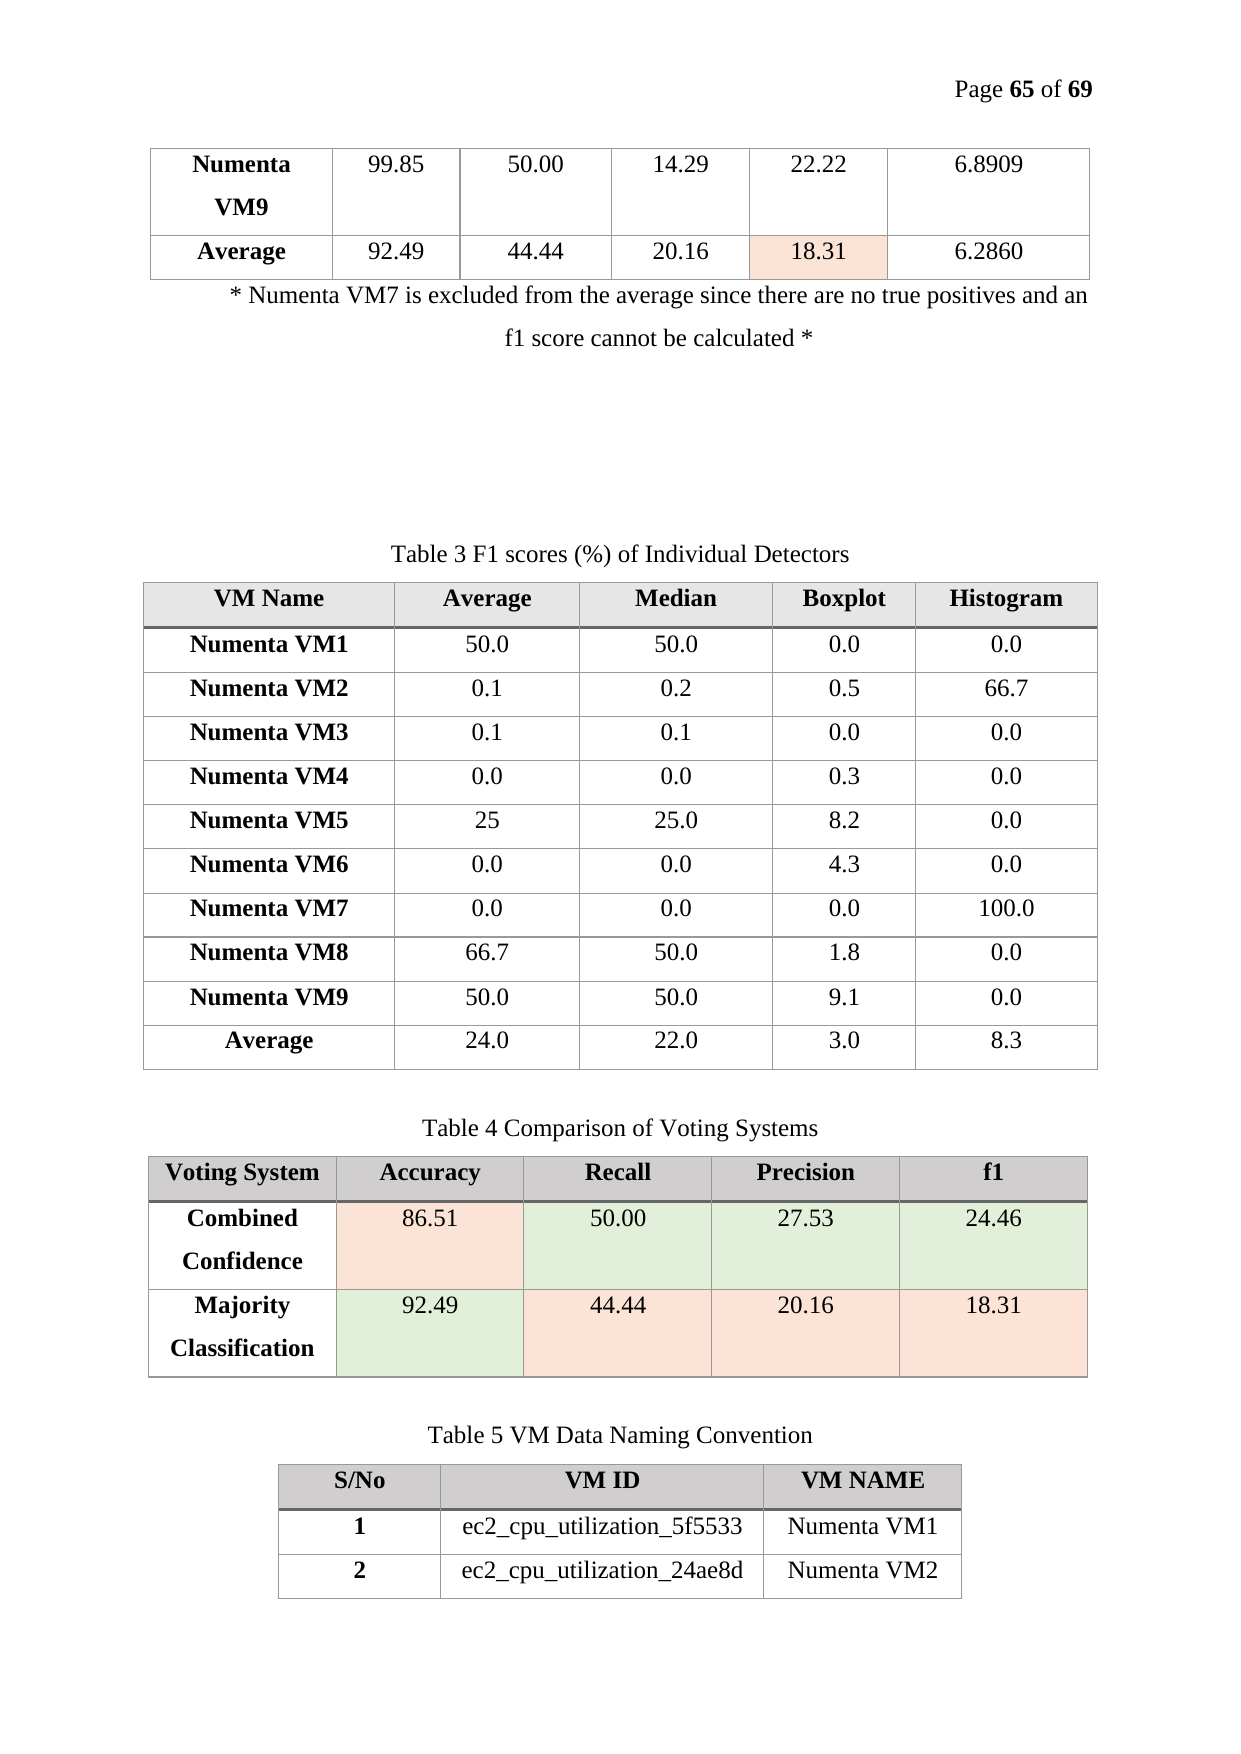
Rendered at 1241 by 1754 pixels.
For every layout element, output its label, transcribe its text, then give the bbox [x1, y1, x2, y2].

table_cell 0.0 [916, 849, 1097, 892]
table_header Median [580, 583, 772, 626]
table_header VM NAME [764, 1465, 961, 1508]
table_cell Numenta VM6 [144, 849, 394, 892]
table_cell Numenta VM3 [144, 717, 394, 760]
table_cell 25.0 [580, 805, 772, 848]
table_cell 14.29 [612, 149, 749, 235]
table_cell Numenta VM2 [144, 673, 394, 716]
table_cell 2 [279, 1555, 440, 1598]
table_cell 44.44 [461, 236, 611, 279]
table_header S/No [279, 1465, 440, 1508]
table_cell Numenta VM4 [144, 761, 394, 804]
table_cell 0.1 [395, 673, 579, 716]
table_cell 44.44 [524, 1290, 711, 1376]
table_header VM Name [144, 583, 394, 626]
table_cell 0.1 [395, 717, 579, 760]
table_cell 1 [279, 1511, 440, 1554]
text Table 4 Comparison of Voting Systems [148, 1113, 1092, 1142]
table_cell 92.49 [337, 1290, 523, 1376]
text * Numenta VM7 is excluded from the average since there are no true positives and an f1 score cannot be calculated * [223, 280, 1094, 352]
table_cell 0.0 [916, 717, 1097, 760]
table_cell Numenta VM1 [764, 1511, 961, 1554]
table_cell 4.3 [773, 849, 915, 892]
table_cell 0.0 [773, 894, 915, 936]
table_cell 8.2 [773, 805, 915, 848]
table_cell 20.16 [612, 236, 749, 279]
table_header Precision [712, 1157, 899, 1200]
table_cell 24.0 [395, 1026, 579, 1069]
table_cell 50.00 [524, 1203, 711, 1289]
table_cell 0.2 [580, 673, 772, 716]
table_cell 0.0 [580, 761, 772, 804]
table_cell 0.0 [916, 629, 1097, 672]
table_header Histogram [916, 583, 1097, 626]
table_cell 0.0 [395, 849, 579, 892]
table_cell 0.1 [580, 717, 772, 760]
table_header Recall [524, 1157, 711, 1200]
table_cell Combined Confidence [149, 1203, 336, 1289]
table_cell 24.46 [900, 1203, 1087, 1289]
table_cell Numenta VM9 [151, 149, 332, 235]
table_cell 9.1 [773, 982, 915, 1024]
table_cell 66.7 [395, 938, 579, 981]
table_cell ec2_cpu_utilization_5f5533 [441, 1511, 763, 1554]
table_header Voting System [149, 1157, 336, 1200]
table_cell 66.7 [916, 673, 1097, 716]
table_cell 25 [395, 805, 579, 848]
table_cell 0.0 [580, 894, 772, 936]
table_cell 0.0 [916, 938, 1097, 981]
table_cell 0.5 [773, 673, 915, 716]
table_cell 0.0 [916, 761, 1097, 804]
table_cell Numenta VM7 [144, 894, 394, 936]
table_cell Numenta VM2 [764, 1555, 961, 1598]
table_cell 22.0 [580, 1026, 772, 1069]
table_header f1 [900, 1157, 1087, 1200]
table_header Average [395, 583, 579, 626]
table_cell 0.0 [916, 982, 1097, 1024]
table_cell 3.0 [773, 1026, 915, 1069]
table_cell Numenta VM5 [144, 805, 394, 848]
table_header Accuracy [337, 1157, 523, 1200]
table_cell 0.0 [395, 761, 579, 804]
table_cell 8.3 [916, 1026, 1097, 1069]
table_cell 6.2860 [888, 236, 1089, 279]
table_cell ec2_cpu_utilization_24ae8d [441, 1555, 763, 1598]
table_cell 92.49 [333, 236, 459, 279]
table_cell 99.85 [333, 149, 459, 235]
text Table 5 VM Data Naming Convention [148, 1421, 1092, 1449]
table_cell 22.22 [750, 149, 887, 235]
table_cell 1.8 [773, 938, 915, 981]
table_cell Numenta VM8 [144, 938, 394, 981]
table_cell 50.0 [580, 938, 772, 981]
table_cell 27.53 [712, 1203, 899, 1289]
table_cell 50.00 [461, 149, 611, 235]
table_cell Average [144, 1026, 394, 1069]
table_cell Average [151, 236, 332, 279]
table_cell 0.0 [773, 629, 915, 672]
table_cell 6.8909 [888, 149, 1089, 235]
table_cell Numenta VM9 [144, 982, 394, 1024]
table_cell 0.0 [395, 894, 579, 936]
table_cell 86.51 [337, 1203, 523, 1289]
table_cell Majority Classification [149, 1290, 336, 1376]
table_cell 100.0 [916, 894, 1097, 936]
table_cell Numenta VM1 [144, 629, 394, 672]
table_cell 0.3 [773, 761, 915, 804]
table_cell 0.0 [916, 805, 1097, 848]
table_cell 50.0 [580, 982, 772, 1024]
text Table 3 F1 scores (%) of Individual Detectors [148, 539, 1092, 567]
table_cell 0.0 [773, 717, 915, 760]
table_cell 50.0 [580, 629, 772, 672]
table_header VM ID [441, 1465, 763, 1508]
table_cell 50.0 [395, 982, 579, 1024]
table_cell 50.0 [395, 629, 579, 672]
table_header Boxplot [773, 583, 915, 626]
table_cell 20.16 [712, 1290, 899, 1376]
table_cell 18.31 [750, 236, 887, 279]
table_cell 18.31 [900, 1290, 1087, 1376]
table_cell 0.0 [580, 849, 772, 892]
